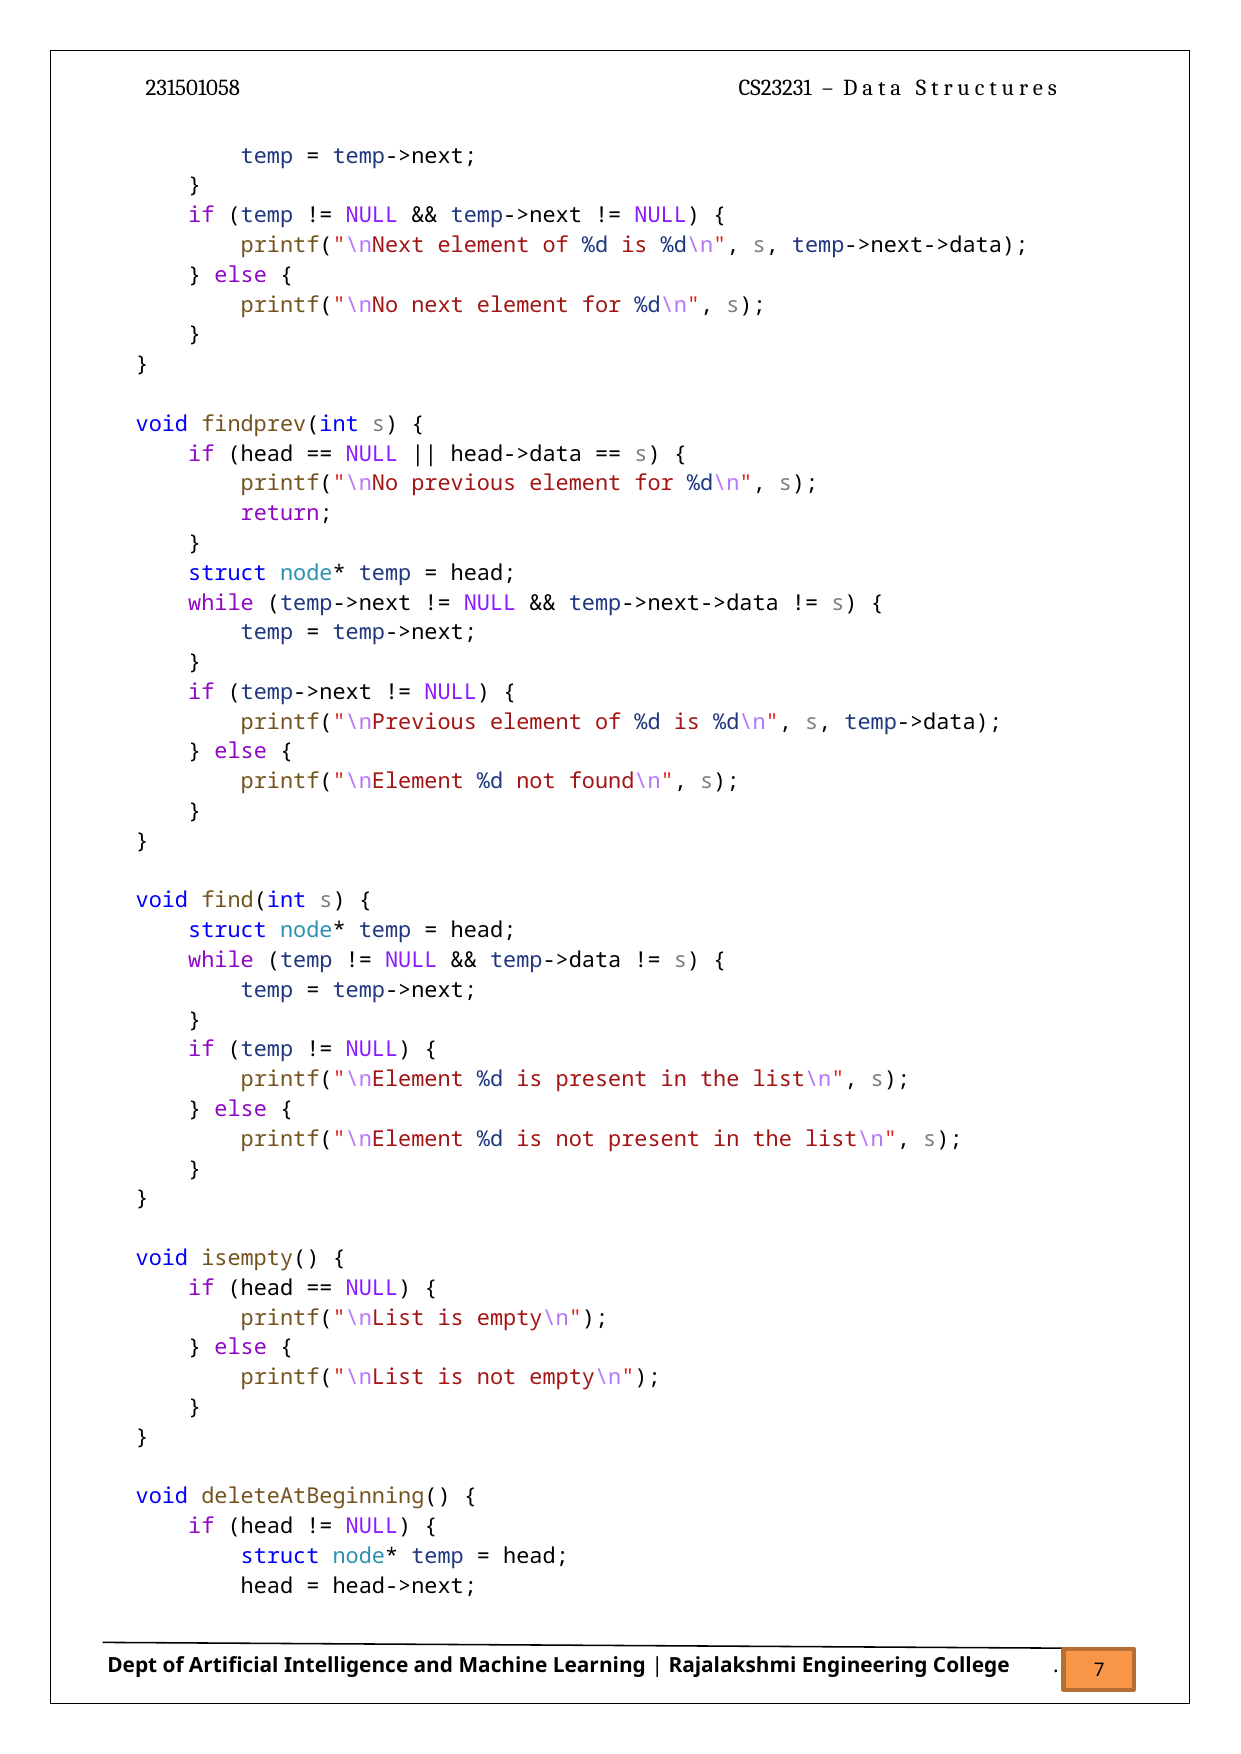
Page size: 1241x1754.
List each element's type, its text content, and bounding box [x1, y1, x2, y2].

text } else { [135, 1331, 1136, 1361]
text return; [135, 497, 1136, 527]
text printf("\nList is empty\n"); [135, 1301, 1136, 1331]
text } [135, 646, 1136, 676]
text } [135, 348, 1136, 378]
text } [135, 795, 1136, 825]
text temp = temp->next; [135, 974, 1136, 1003]
text printf("\nElement %d not found\n", s); [135, 765, 1136, 795]
text } else { [135, 735, 1136, 765]
text } [135, 169, 1136, 199]
text } [135, 1152, 1136, 1182]
text void findprev(int s) { [135, 408, 1136, 437]
text printf("\nNo previous element for %d\n", s); [135, 467, 1136, 497]
text } [135, 825, 1136, 854]
text head = head->next; [135, 1569, 1136, 1599]
text while (temp->next != NULL && temp->next->data != s) { [135, 586, 1136, 616]
text temp = temp->next; [135, 139, 1136, 169]
text } [135, 318, 1136, 348]
text if (head != NULL) { [135, 1510, 1136, 1540]
text printf("\nList is not empty\n"); [135, 1361, 1136, 1391]
text temp = temp->next; [135, 616, 1136, 646]
text printf("\nNext element of %d is %d\n", s, temp->next->data); [135, 229, 1136, 259]
text if (temp->next != NULL) { [135, 676, 1136, 706]
text struct node* temp = head; [135, 914, 1136, 944]
text } [135, 527, 1136, 557]
text void isempty() { [135, 1242, 1136, 1272]
text printf("\nNo next element for %d\n", s); [135, 288, 1136, 318]
text printf("\nElement %d is not present in the list\n", s); [135, 1123, 1136, 1152]
text } [135, 1182, 1136, 1212]
text printf("\nPrevious element of %d is %d\n", s, temp->data); [135, 706, 1136, 735]
text if (head == NULL || head->data == s) { [135, 437, 1136, 467]
text if (head == NULL) { [135, 1272, 1136, 1301]
text struct node* temp = head; [135, 1540, 1136, 1569]
text if (temp != NULL) { [135, 1033, 1136, 1063]
text struct node* temp = head; [135, 557, 1136, 586]
text while (temp != NULL && temp->data != s) { [135, 944, 1136, 974]
text } else { [135, 1093, 1136, 1123]
text } [135, 1391, 1136, 1421]
text printf("\nElement %d is present in the list\n", s); [135, 1063, 1136, 1093]
text } [135, 1421, 1136, 1450]
text void find(int s) { [135, 884, 1136, 914]
text } [135, 1003, 1136, 1033]
text } else { [135, 259, 1136, 288]
text void deleteAtBeginning() { [135, 1480, 1136, 1510]
text if (temp != NULL && temp->next != NULL) { [135, 199, 1136, 229]
